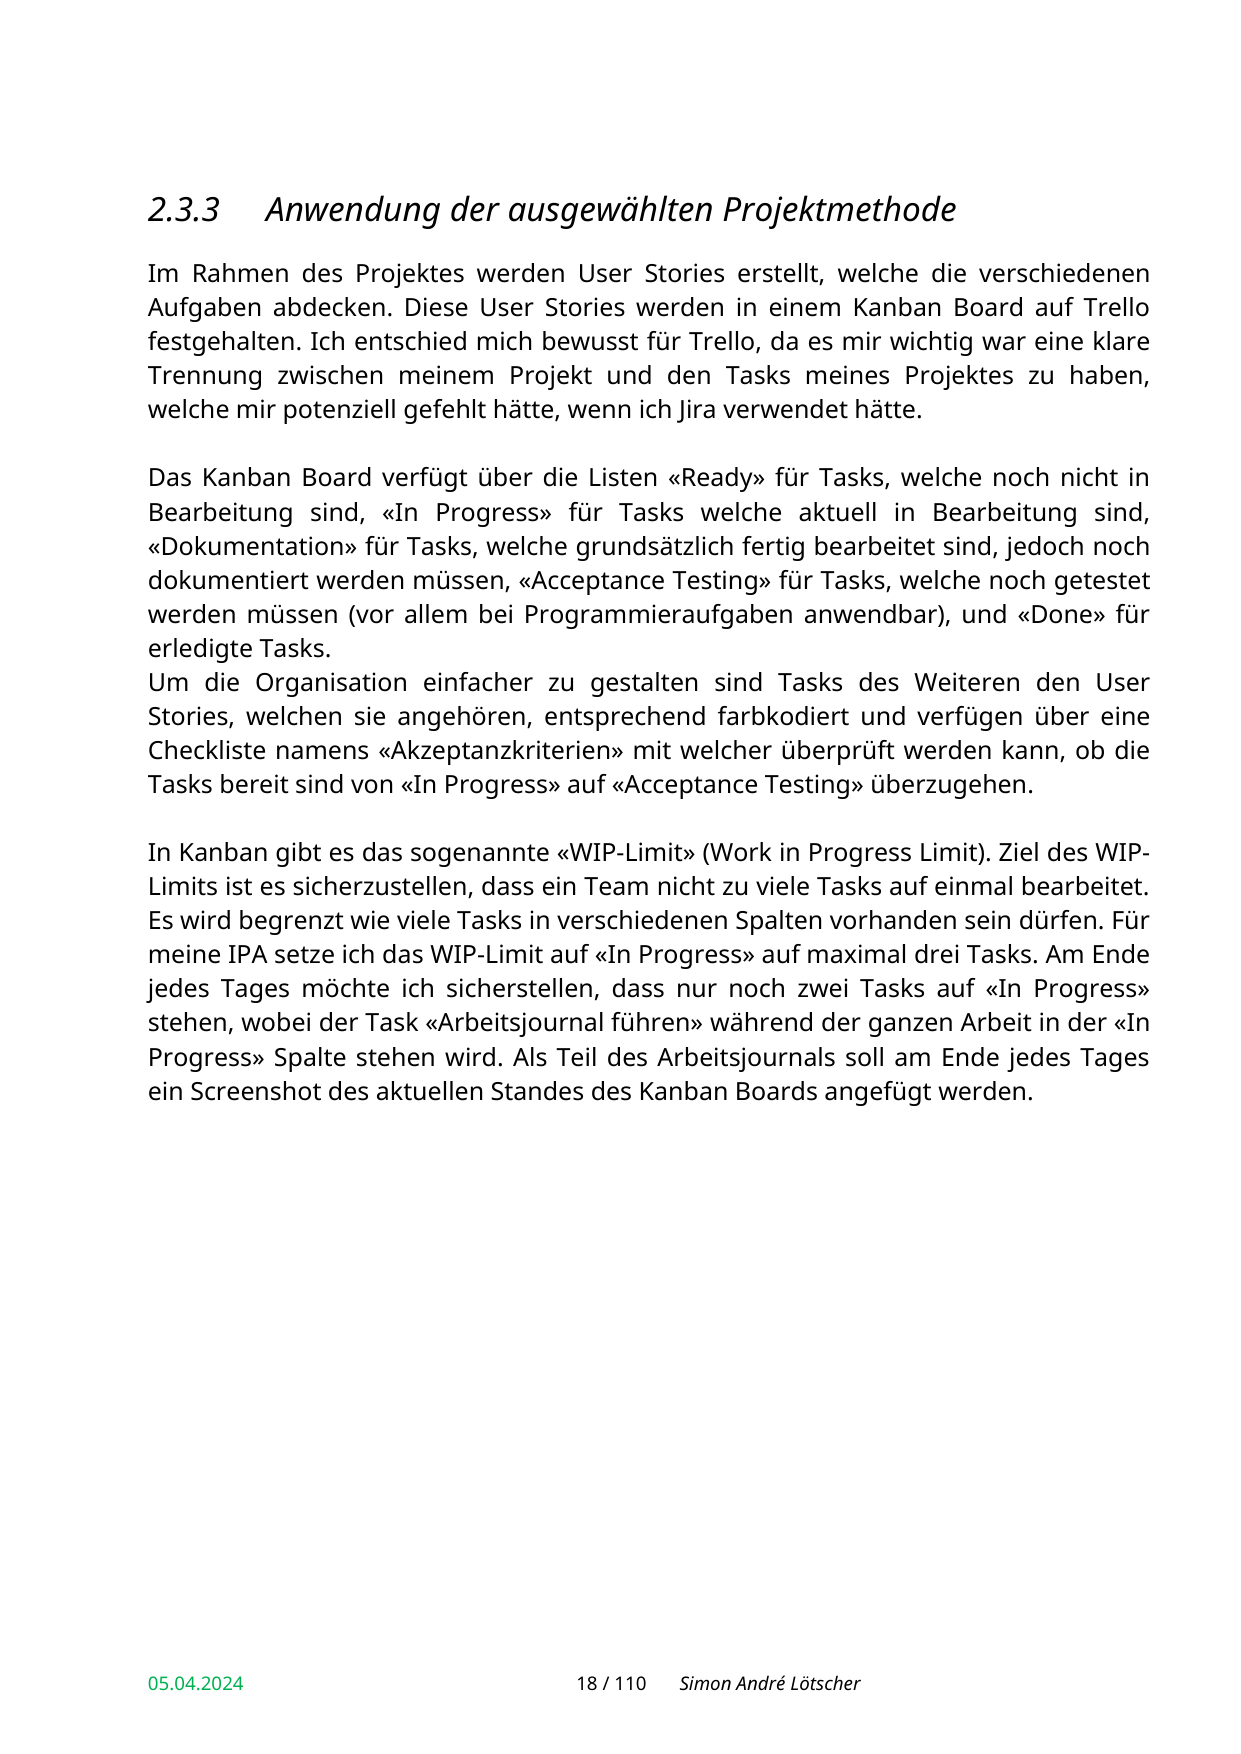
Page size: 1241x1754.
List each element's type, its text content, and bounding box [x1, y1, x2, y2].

text Im Rahmen des Projektes werden User Stories erstellt, welche die verschiedenen Aufgaben abdecken. Diese User Stories werden in einem Kanban Board auf Trello festgehalten. Ich entschied mich bewusst für Trello, da es mir wichtig war eine klare Trennung zwischen meinem Projekt und den Tasks meines Projektes zu haben, welche mir potenziell gefehlt hätte, wenn ich Jira verwendet hätte. [148, 256, 1152, 426]
text Anwendung der ausgewählten Projektmethode [148, 185, 1152, 231]
text Das Kanban Board verfügt über die Listen «Ready» für Tasks, welche noch nicht in Bearbeitung sind, «In Progress» für Tasks welche aktuell in Bearbeitung sind, «Dokumentation» für Tasks, welche grundsätzlich fertig bearbeitet sind, jedoch noch dokumentiert werden müssen, «Acceptance Testing» für Tasks, welche noch getestet werden müssen (vor allem bei Programmieraufgaben anwendbar), und «Done» für erledigte Tasks. [148, 460, 1152, 664]
text In Kanban gibt es das sogenannte «WIP-Limit» (Work in Progress Limit). Ziel des WIP-Limits ist es sicherzustellen, dass ein Team nicht zu viele Tasks auf einmal bearbeitet. Es wird begrenzt wie viele Tasks in verschiedenen Spalten vorhanden sein dürfen. Für meine IPA setze ich das WIP-Limit auf «In Progress» auf maximal drei Tasks. Am Ende jedes Tages möchte ich sicherstellen, dass nur noch zwei Tasks auf «In Progress» stehen, wobei der Task «Arbeitsjournal führen» während der ganzen Arbeit in der «In Progress» Spalte stehen wird. Als Teil des Arbeitsjournals soll am Ende jedes Tages ein Screenshot des aktuellen Standes des Kanban Boards angefügt werden. [148, 835, 1152, 1107]
text Um die Organisation einfacher zu gestalten sind Tasks des Weiteren den User Stories, welchen sie angehören, entsprechend farbkodiert und verfügen über eine Checkliste namens «Akzeptanzkriterien» mit welcher überprüft werden kann, ob die Tasks bereit sind von «In Progress» auf «Acceptance Testing» überzugehen. [148, 664, 1152, 801]
